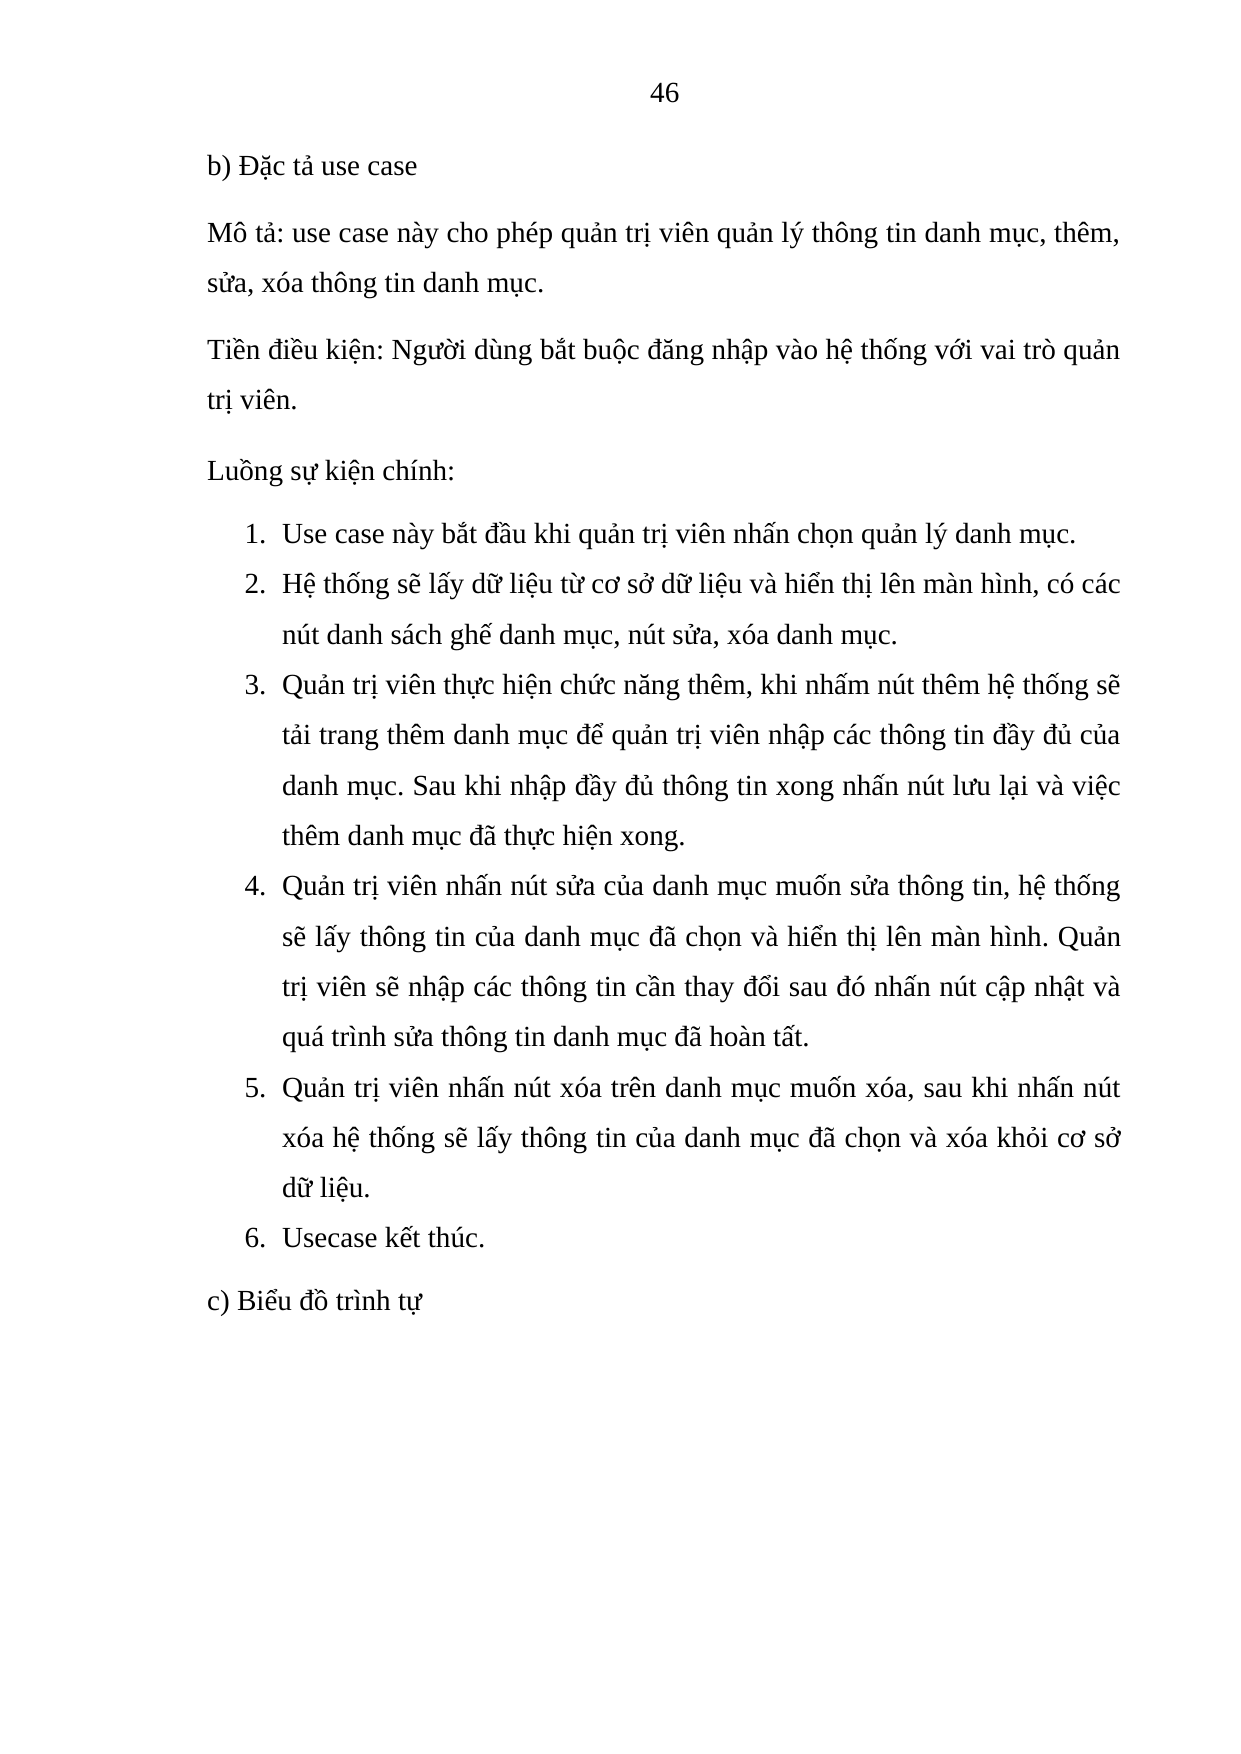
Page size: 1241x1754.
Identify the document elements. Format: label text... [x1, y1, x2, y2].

list Usecase kết thúc. [244, 1221, 1122, 1254]
list Quản trị viên nhấn nút sửa của danh mục muốn sửa thông tin, hệ thống sẽ lấy thông tin của danh mục đã chọn và hiển thị lên màn hình. Quản trị viên sẽ nhập các thông tin cần thay đổi sau đó nhấn nút cập nhật và quá trình sửa thông tin danh mục đã hoàn tất. [244, 868, 1122, 1053]
text Mô tả: use case này cho phép quản trị viên quản lý thông tin danh mục, thêm, sửa, xóa thông tin danh mục. [207, 215, 1122, 298]
text Tiền điều kiện: Người dùng bắt buộc đăng nhập vào hệ thống với vai trò quản trị viên. [207, 332, 1122, 416]
list Hệ thống sẽ lấy dữ liệu từ cơ sở dữ liệu và hiển thị lên màn hình, có các nút danh sách ghế danh mục, nút sửa, xóa danh mục. [244, 567, 1122, 650]
text Luồng sự kiện chính: [207, 453, 1122, 487]
text b) Đặc tả use case [207, 148, 1122, 181]
list Quản trị viên thực hiện chức năng thêm, khi nhấm nút thêm hệ thống sẽ tải trang thêm danh mục để quản trị viên nhập các thông tin đầy đủ của danh mục. Sau khi nhập đầy đủ thông tin xong nhấn nút lưu lại và việc thêm danh mục đã thực hiện xong. [244, 667, 1122, 852]
list Quản trị viên nhấn nút xóa trên danh mục muốn xóa, sau khi nhấn nút xóa hệ thống sẽ lấy thông tin của danh mục đã chọn và xóa khỏi cơ sở dữ liệu. [244, 1070, 1122, 1204]
list Use case này bắt đầu khi quản trị viên nhấn chọn quản lý danh mục. [244, 516, 1122, 550]
text c) Biểu đồ trình tự [207, 1283, 1122, 1317]
